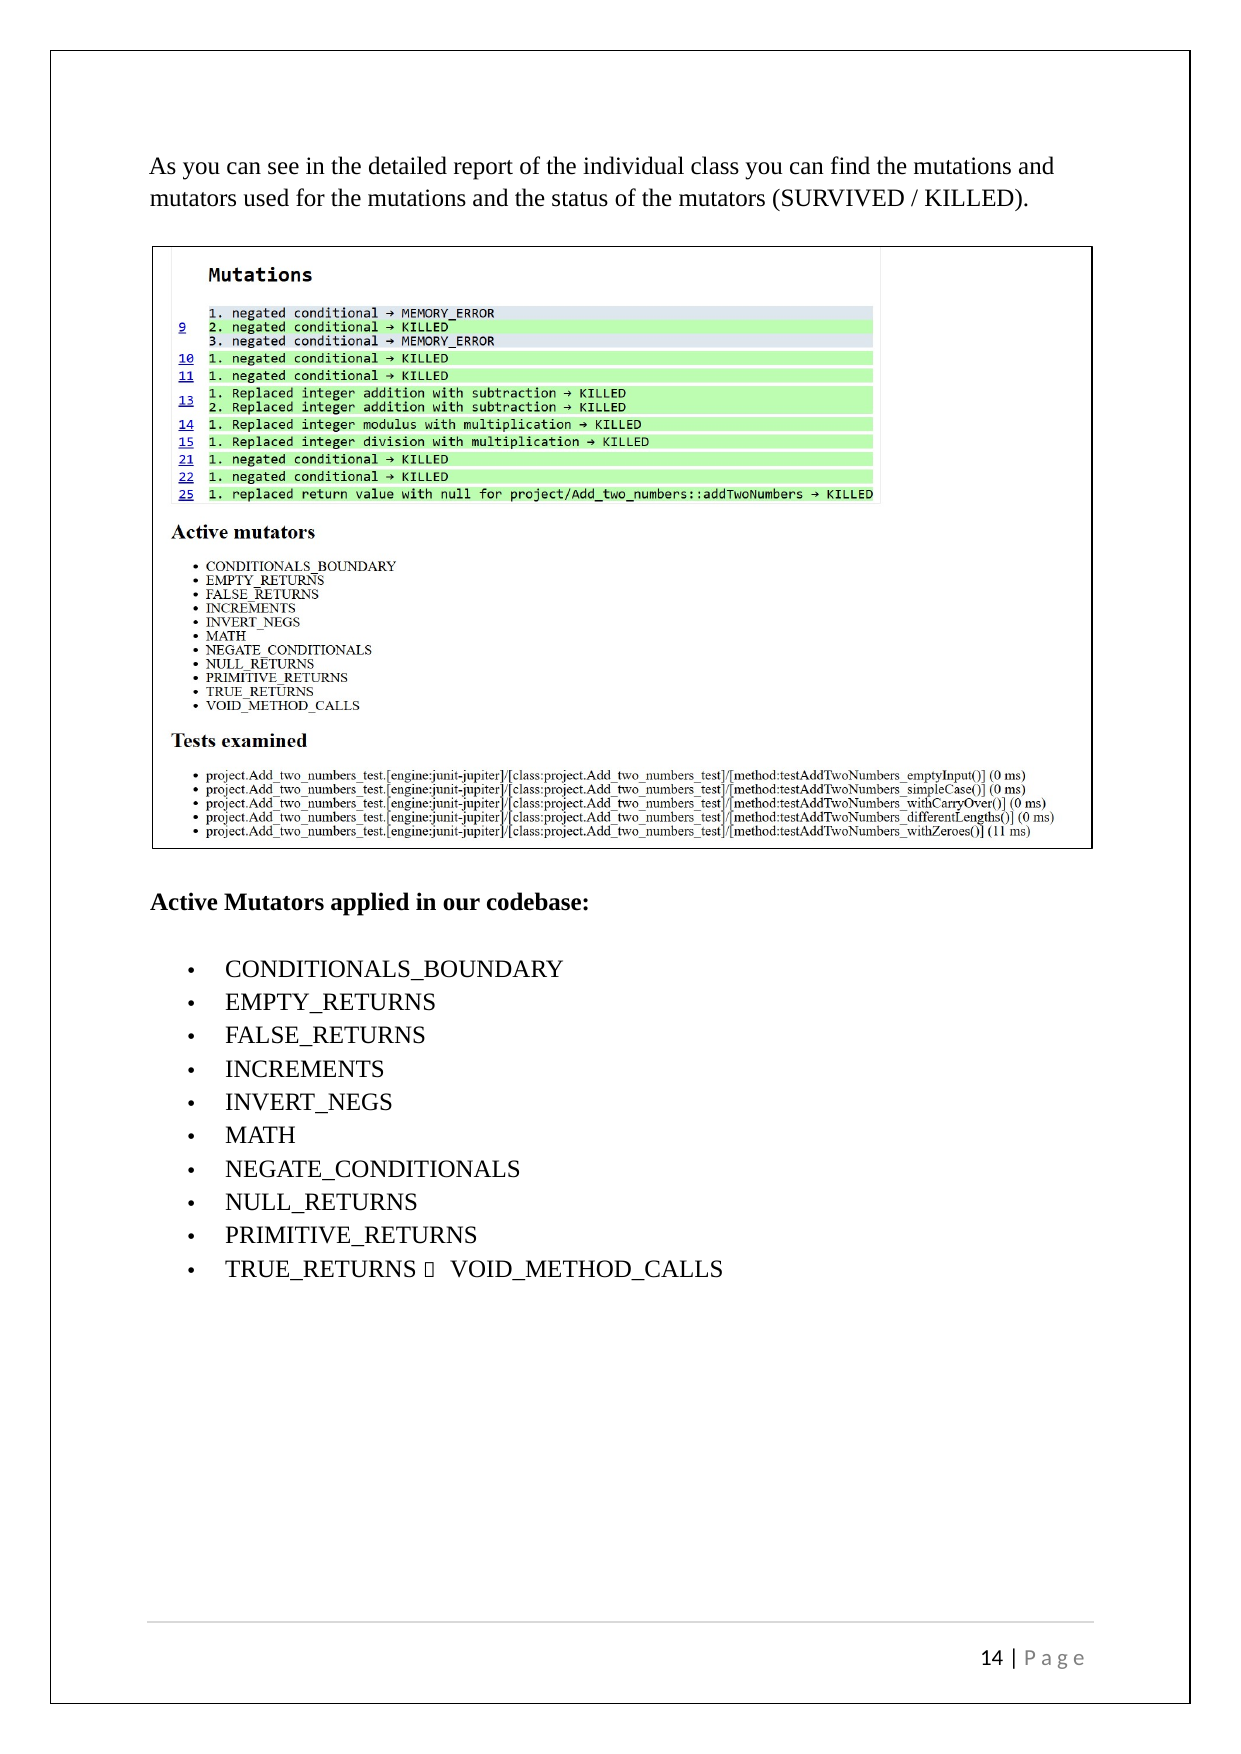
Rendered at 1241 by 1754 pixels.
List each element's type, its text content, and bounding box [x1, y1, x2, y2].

list INVERT_NEGS [187, 1087, 1089, 1116]
list NEGATE_CONDITIONALS [187, 1154, 1089, 1183]
list MATH [187, 1121, 1089, 1149]
list INCREMENTS [187, 1054, 1089, 1083]
list PRIMITIVE_RETURNS [187, 1221, 1089, 1249]
text As you can see in the detailed report of the individual class you can find the mutations and mutators used for the mutations and the status of the mutators (SURVIVED / KILLED). [148, 151, 1089, 212]
list NULL_RETURNS [187, 1187, 1089, 1216]
list EMPTY_RETURNS [187, 987, 1089, 1016]
list CONDITIONALS_BOUNDARY [187, 954, 1089, 983]
list TRUE_RETURNS  VOID_METHOD_CALLS [187, 1254, 1089, 1283]
list FALSE_RETURNS [187, 1021, 1089, 1049]
picture [153, 247, 1091, 848]
